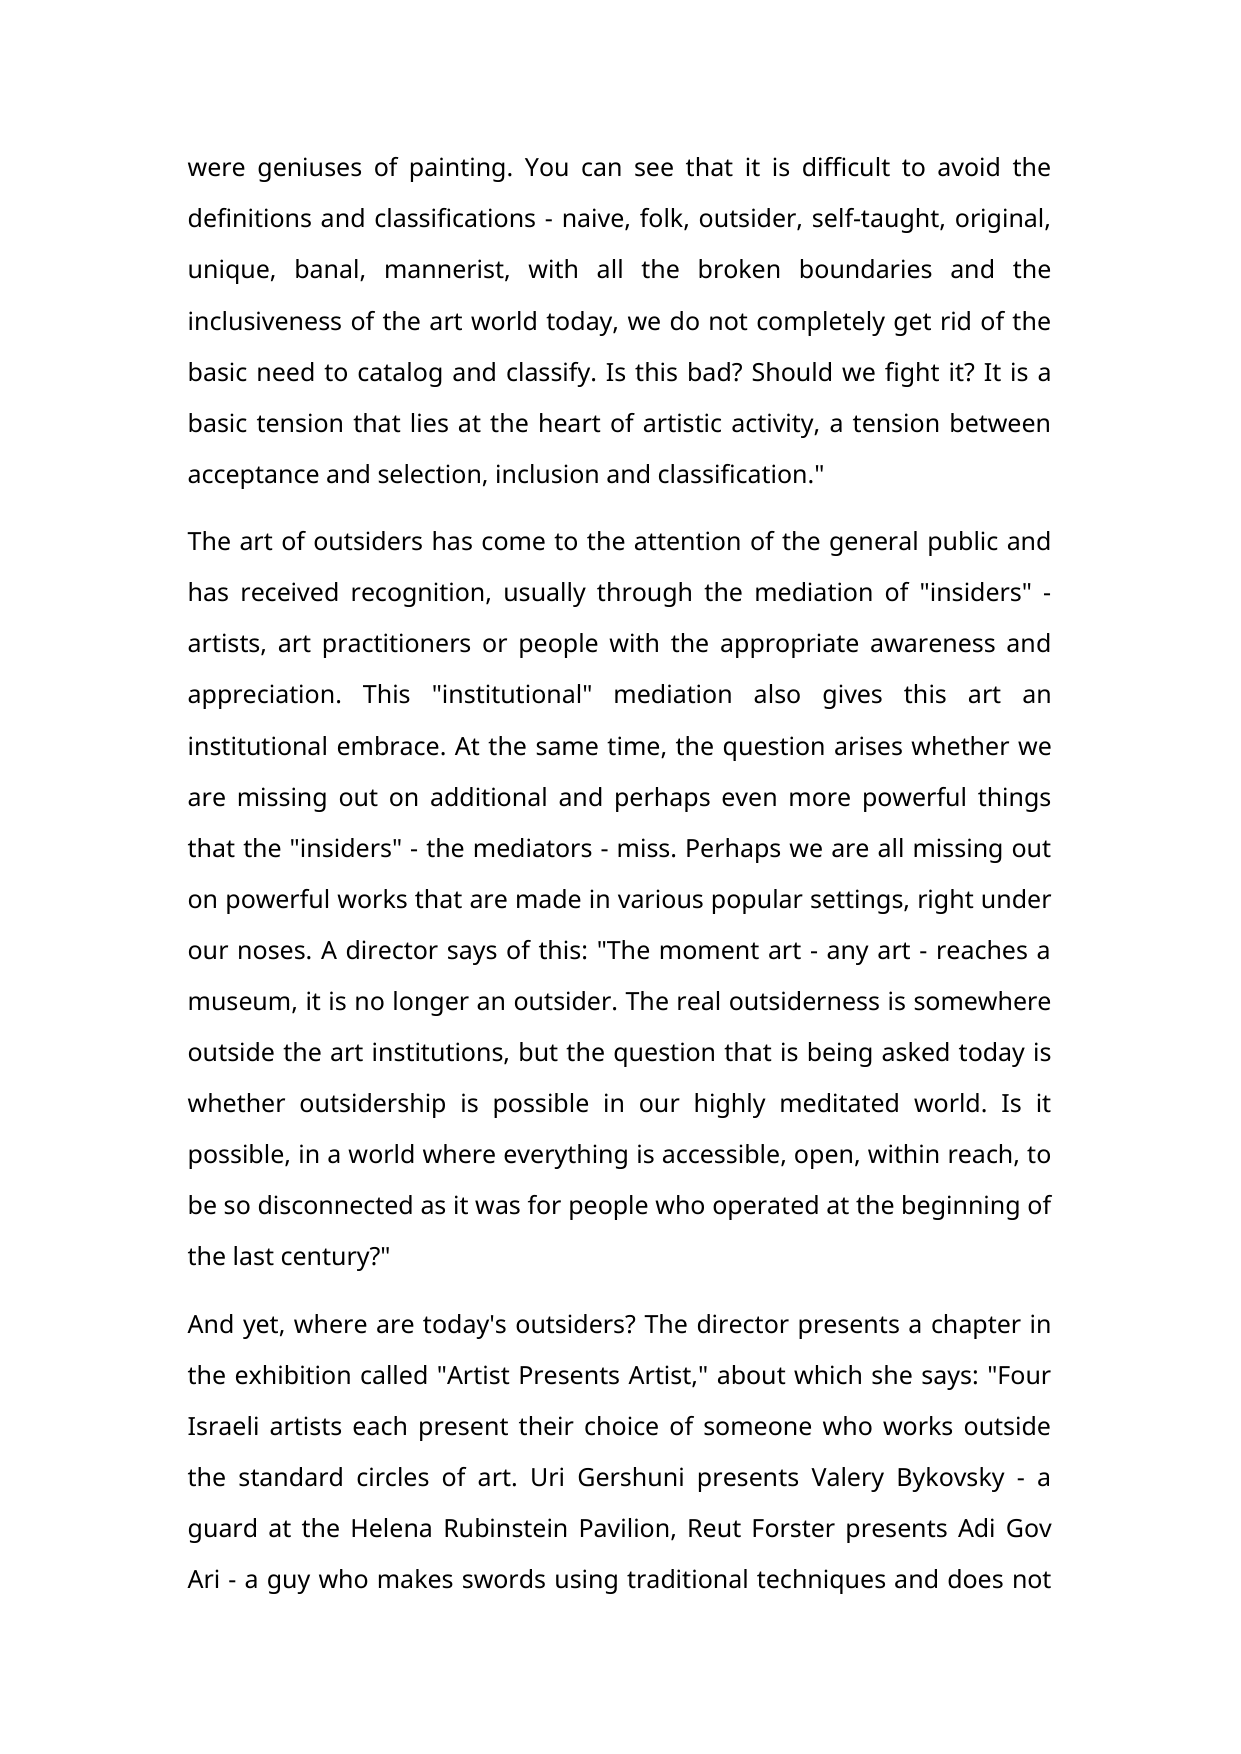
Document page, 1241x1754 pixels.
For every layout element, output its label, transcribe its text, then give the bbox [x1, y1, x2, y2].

text The art of outsiders has come to the attention of the general public and has received recognition, usually through the mediation of "insiders" - artists, art practitioners or people with the appropriate awareness and appreciation. This "institutional" mediation also gives this art an institutional embrace. At the same time, the question arises whether we are missing out on additional and perhaps even more powerful things that the "insiders" - the mediators - miss. Perhaps we are all missing out on powerful works that are made in various popular settings, right under our noses. A director says of this: "The moment art - any art - reaches a museum, it is no longer an outsider. The real outsiderness is somewhere outside the art institutions, but the question that is being asked today is whether outsidership is possible in our highly meditated world. Is it possible, in a world where everything is accessible, open, within reach, to be so disconnected as it was for people who operated at the beginning of the last century?" [187, 524, 1053, 1273]
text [187, 150, 1053, 490]
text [187, 1306, 1053, 1596]
